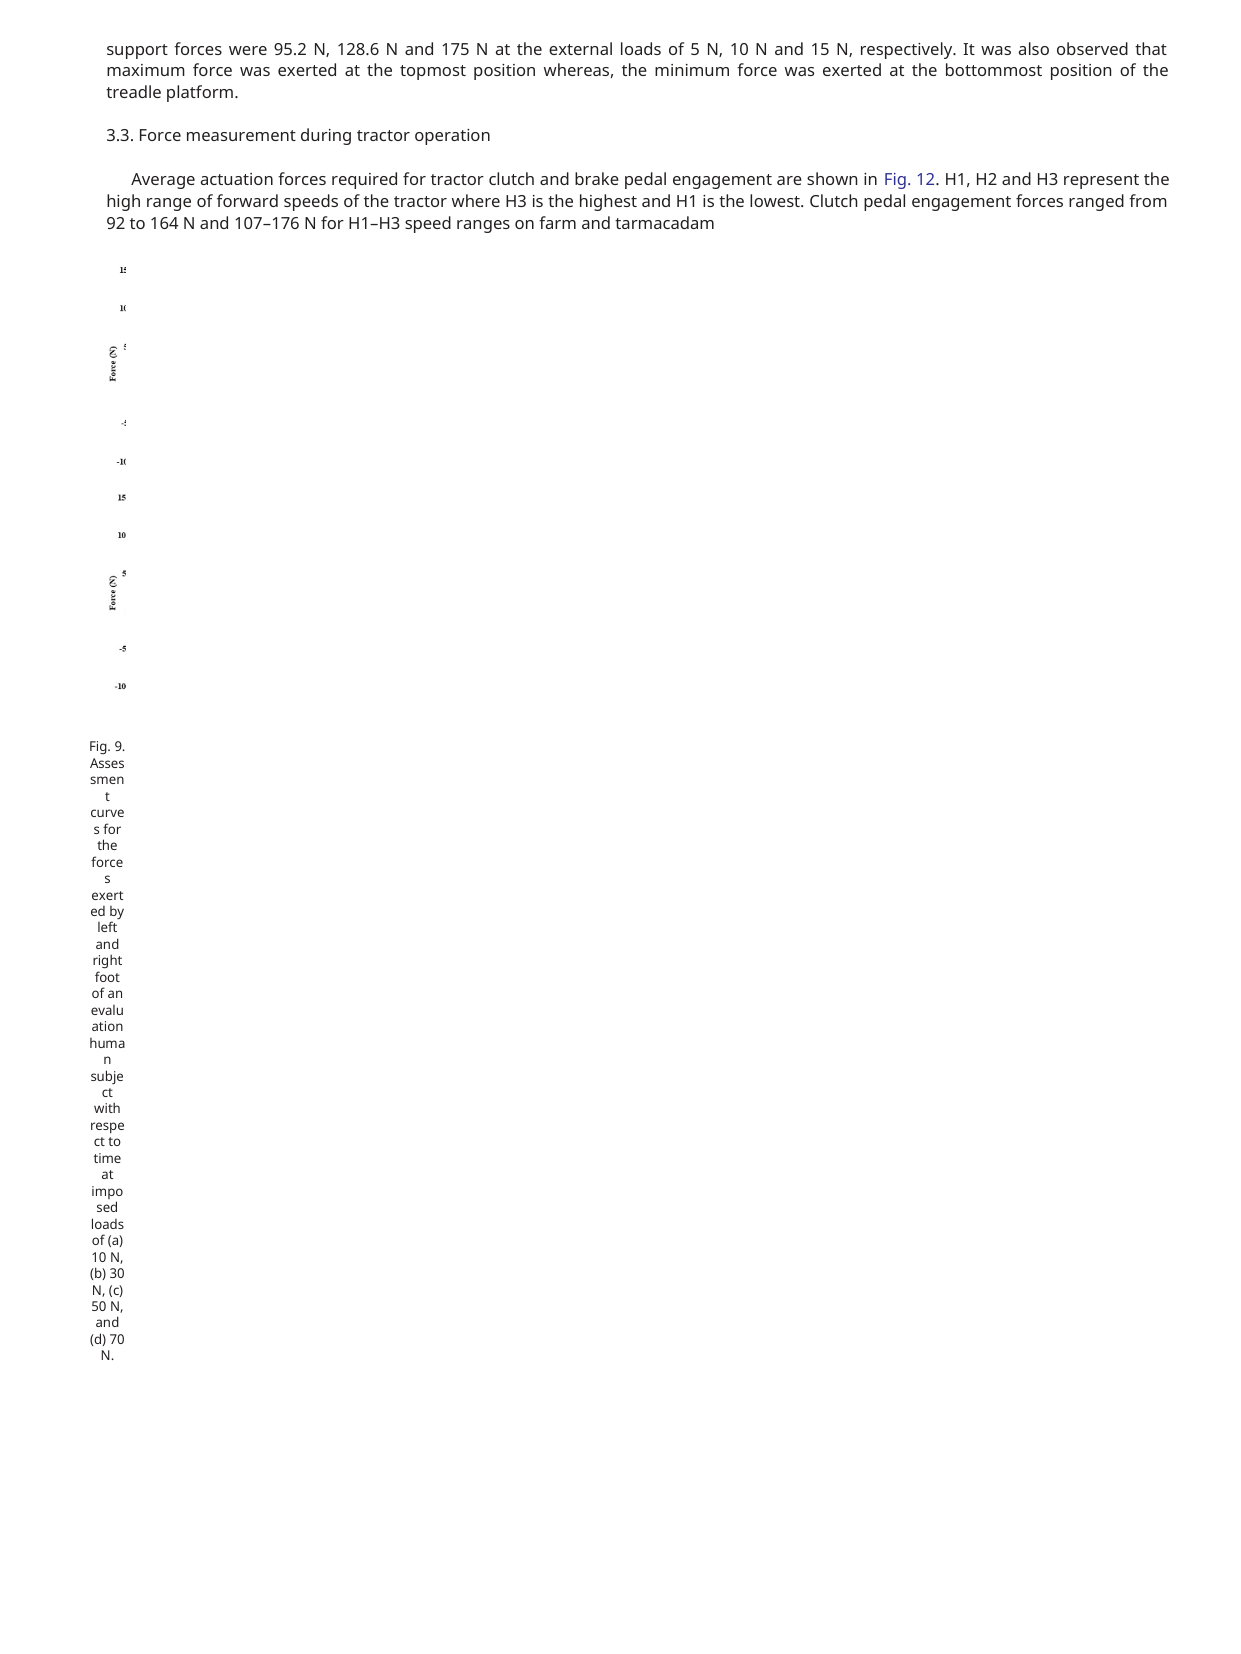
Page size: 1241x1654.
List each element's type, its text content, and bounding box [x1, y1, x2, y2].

picture [107, 265, 126, 716]
text Fig. 9. Assessment curves for the forces exerted by left and right foot of an evaluation human subject with respect to time at imposed loads of (a) 10 N, (b) 30 N, (c) 50 N, and (d) 70 N. [88, 739, 126, 1364]
text support forces were 95.2 N, 128.6 N and 175 N at the external loads of 5 N, 10 N and 15 N, respectively. It was also observed that maximum force was exerted at the topmost position whereas, the minimum force was exerted at the bottommost position of the treadle platform. [106, 38, 1170, 102]
text Average actuation forces required for tractor clutch and brake pedal engagement are shown in Fig. 12. H1, H2 and H3 represent the high range of forward speeds of the tractor where H3 is the highest and H1 is the lowest. Clutch pedal engagement forces ranged from 92 to 164 N and 107–176 N for H1–H3 speed ranges on farm and tarmacadam [106, 168, 1170, 233]
text 3.3. Force measurement during tractor operation [106, 126, 1172, 146]
